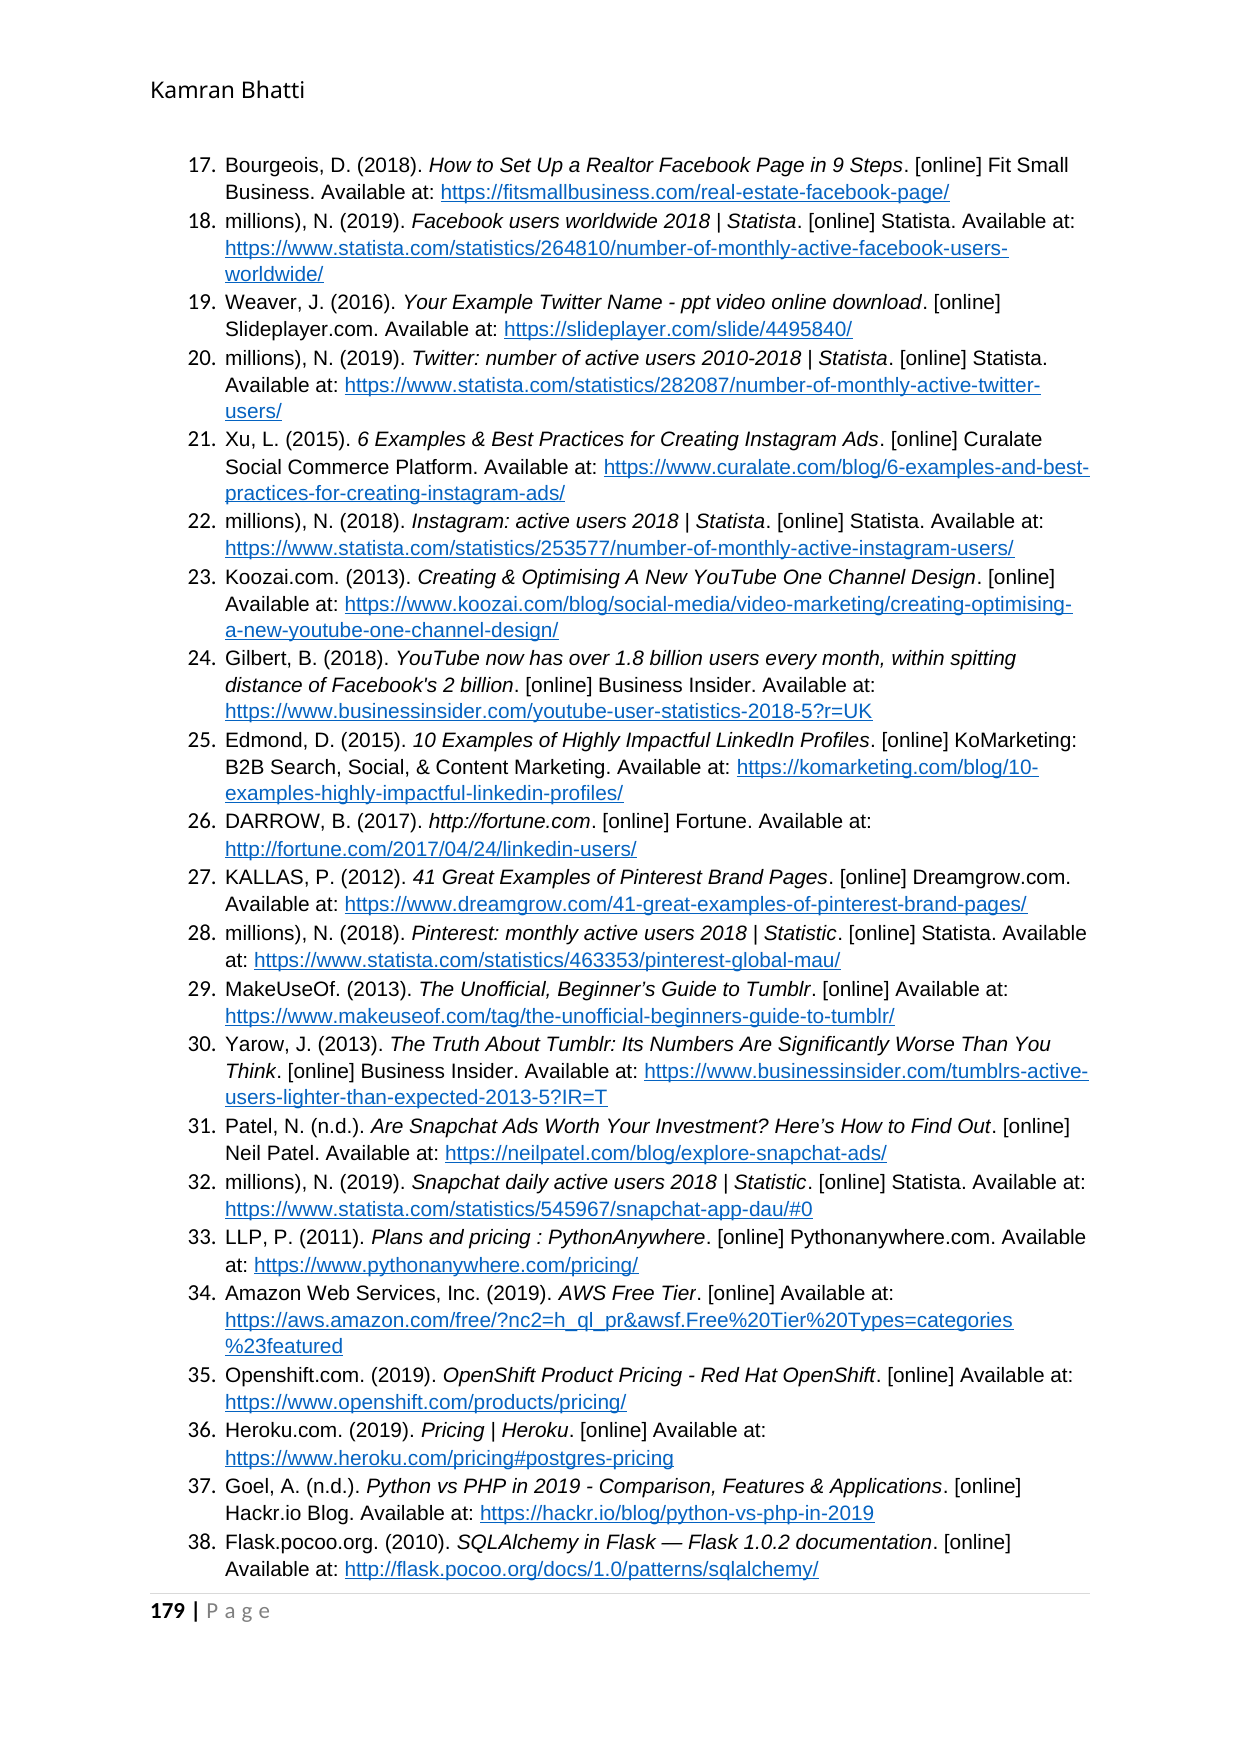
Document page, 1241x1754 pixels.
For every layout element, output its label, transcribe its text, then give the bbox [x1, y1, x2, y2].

list millions), N. (2018). Instagram: active users 2018 | Statista. [online] Statista. Available at: https://www.statista.com/statistics/253577/number-of-monthly-active-instagram-users/ [187, 506, 1090, 560]
list Gilbert, B. (2018). YouTube now has over 1.8 billion users every month, within spitting distance of Facebook's 2 billion. [online] Business Insider. Available at: https://www.businessinsider.com/youtube-user-statistics-2018-5?r=UK [187, 643, 1090, 723]
list millions), N. (2018). Pinterest: monthly active users 2018 | Statistic. [online] Statista. Available at: https://www.statista.com/statistics/463353/pinterest-global-mau/ [187, 918, 1090, 972]
list MakeUseOf. (2013). The Unofficial, Beginner’s Guide to Tumblr. [online] Available at: https://www.makeuseof.com/tag/the-unofficial-beginners-guide-to-tumblr/ [187, 974, 1090, 1028]
list Edmond, D. (2015). 10 Examples of Highly Impactful LinkedIn Profiles. [online] KoMarketing: B2B Search, Social, & Content Marketing. Available at: https://komarketing.com/blog/10-examples-highly-impactful-linkedin-profiles/ [187, 725, 1090, 805]
list millions), N. (2019). Snapchat daily active users 2018 | Statistic. [online] Statista. Available at: https://www.statista.com/statistics/545967/snapchat-app-dau/#0 [187, 1167, 1090, 1221]
list millions), N. (2019). Facebook users worldwide 2018 | Statista. [online] Statista. Available at: https://www.statista.com/statistics/264810/number-of-monthly-active-facebook-users-worldwide/ [187, 206, 1090, 285]
list Patel, N. (n.d.). Are Snapchat Ads Worth Your Investment? Here’s How to Find Out. [online] Neil Patel. Available at: https://neilpatel.com/blog/explore-snapchat-ads/ [187, 1111, 1090, 1165]
list Goel, A. (n.d.). Python vs PHP in 2019 - Comparison, Features & Applications. [online] Hackr.io Blog. Available at: https://hackr.io/blog/python-vs-php-in-2019 [187, 1471, 1090, 1525]
list Amazon Web Services, Inc. (2019). AWS Free Tier. [online] Available at: https://aws.amazon.com/free/?nc2=h_ql_pr&awsf.Free%20Tier%20Types=categories%23featured [187, 1278, 1090, 1358]
list DARROW, B. (2017). http://fortune.com. [online] Fortune. Available at: http://fortune.com/2017/04/24/linkedin-users/ [187, 807, 1090, 860]
list LLP, P. (2011). Plans and pricing : PythonAnywhere. [online] Pythonanywhere.com. Available at: https://www.pythonanywhere.com/pricing/ [187, 1222, 1090, 1276]
list Koozai.com. (2013). Creating & Optimising A New YouTube One Channel Design. [online] Available at: https://www.koozai.com/blog/social-media/video-marketing/creating-optimising-a-new-youtube-one-channel-design/ [187, 562, 1090, 642]
list millions), N. (2019). Twitter: number of active users 2010-2018 | Statista. [online] Statista. Available at: https://www.statista.com/statistics/282087/number-of-monthly-active-twitter-users/ [187, 343, 1090, 423]
list Yarow, J. (2013). The Truth About Tumblr: Its Numbers Are Significantly Worse Than You Think. [online] Business Insider. Available at: https://www.businessinsider.com/tumblrs-active-users-lighter-than-expected-2013-5?IR=T [187, 1029, 1090, 1109]
list Heroku.com. (2019). Pricing | Heroku. [online] Available at: https://www.heroku.com/pricing#postgres-pricing [187, 1416, 1090, 1469]
list Weaver, J. (2016). Your Example Twitter Name - ppt video online download. [online] Slideplayer.com. Available at: https://slideplayer.com/slide/4495840/ [187, 287, 1090, 341]
list Openshift.com. (2019). OpenShift Product Pricing - Red Hat OpenShift. [online] Available at: https://www.openshift.com/products/pricing/ [187, 1360, 1090, 1414]
list Flask.pocoo.org. (2010). SQLAlchemy in Flask — Flask 1.0.2 documentation. [online] Available at: http://flask.pocoo.org/docs/1.0/patterns/sqlalchemy/ [187, 1527, 1090, 1581]
list Bourgeois, D. (2018). How to Set Up a Realtor Facebook Page in 9 Steps. [online] Fit Small Business. Available at: https://fitsmallbusiness.com/real-estate-facebook-page/ [187, 150, 1090, 204]
list Xu, L. (2015). 6 Examples & Best Practices for Creating Instagram Ads. [online] Curalate Social Commerce Platform. Available at: https://www.curalate.com/blog/6-examples-and-best-practices-for-creating-instagram-ads/ [187, 424, 1090, 504]
list KALLAS, P. (2012). 41 Great Examples of Pinterest Brand Pages. [online] Dreamgrow.com. Available at: https://www.dreamgrow.com/41-great-examples-of-pinterest-brand-pages/ [187, 862, 1090, 916]
